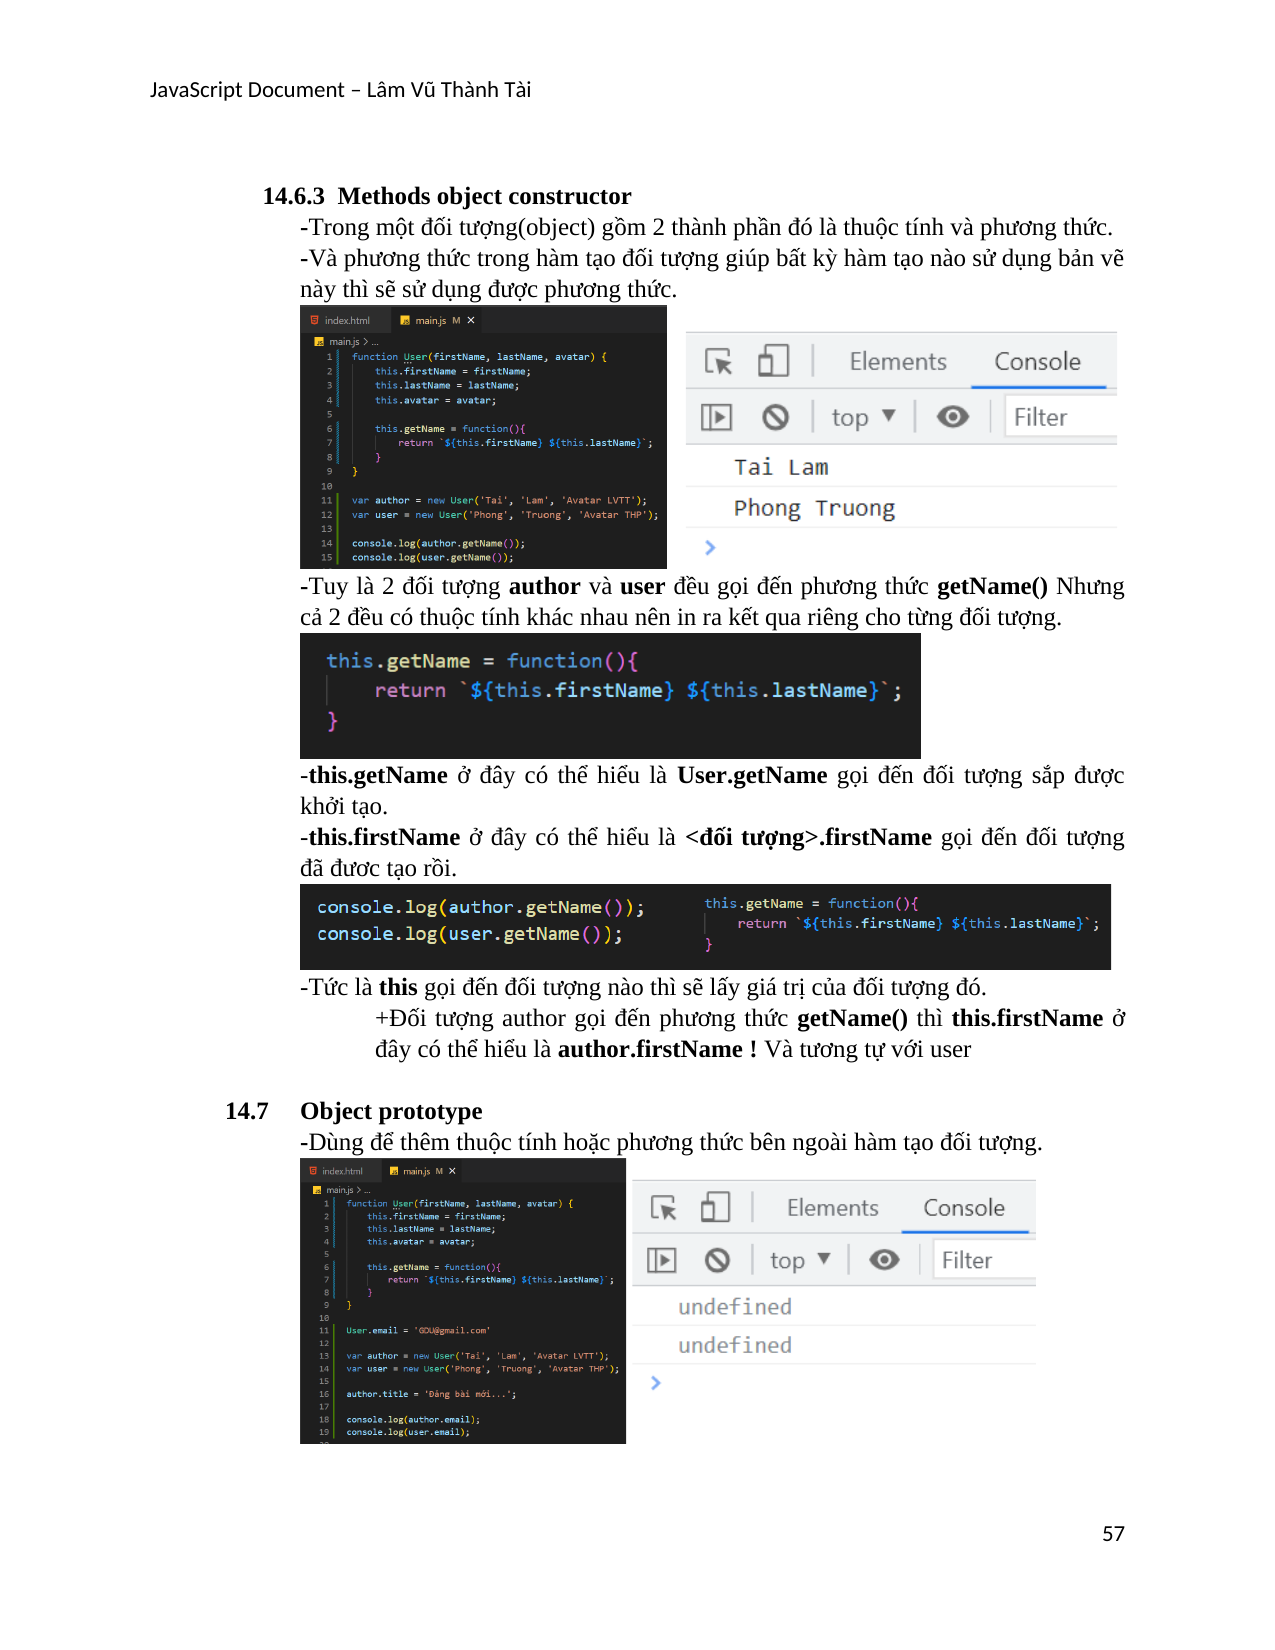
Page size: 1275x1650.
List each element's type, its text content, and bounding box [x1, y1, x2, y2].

picture [300, 1158, 627, 1444]
list +Đối tượng author gọi đến phương thức getName() thì this.firstName ở đây có thể hiểu là author.firstName ! Và tương tự với user [375, 1003, 1125, 1063]
list -Dùng để thêm thuộc tính hoặc phương thức bên ngoài hàm tạo đối tượng. [300, 1127, 1125, 1156]
list -this.getName ở đây có thể hiểu là User.getName gọi đến đối tượng sắp được khởi tạo. [300, 760, 1125, 820]
picture [632, 1171, 1036, 1444]
list -this.firstName ở đây có thể hiểu là <đối tượng>.firstName gọi đến đối tượng đã đươc tạo rồi. [300, 822, 1125, 882]
picture [300, 305, 667, 569]
list -Tức là this gọi đến đối tượng nào thì sẽ lấy giá trị của đối tượng đó. [300, 972, 1125, 1001]
picture [685, 321, 1118, 569]
list Object prototype [225, 1096, 1125, 1125]
picture [300, 633, 921, 759]
list -Tuy là 2 đối tượng author và user đều gọi đến phương thức getName() Nhưng cả 2 đều có thuộc tính khác nhau nên in ra kết qua riêng cho từng đối tượng. [300, 571, 1125, 631]
list -Và phương thức trong hàm tạo đối tượng giúp bất kỳ hàm tạo nào sử dụng bản vẽ này thì sẽ sử dụng được phương thức. [300, 243, 1125, 303]
list -Trong một đối tượng(object) gồm 2 thành phần đó là thuộc tính và phương thức. [300, 212, 1125, 241]
list Methods object constructor [262, 181, 1125, 210]
picture [300, 884, 1112, 970]
